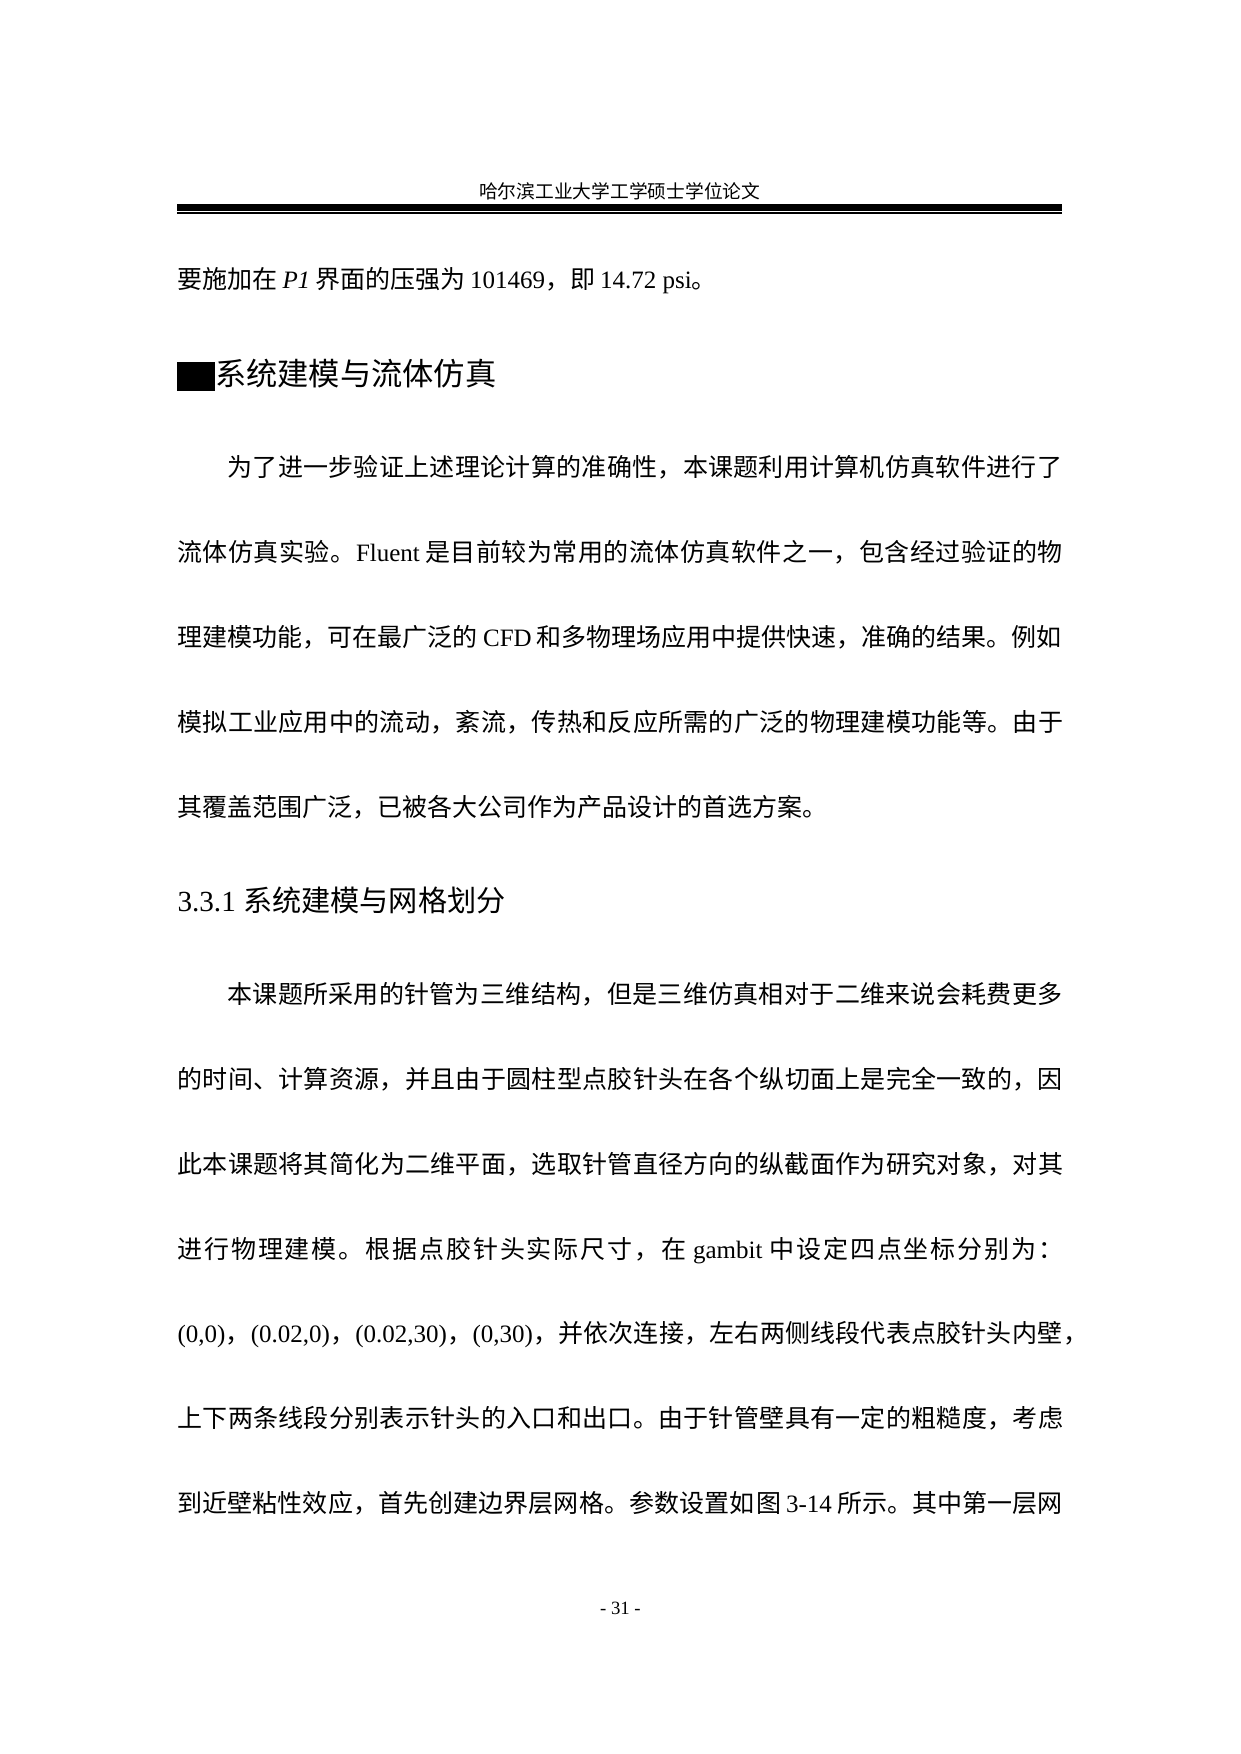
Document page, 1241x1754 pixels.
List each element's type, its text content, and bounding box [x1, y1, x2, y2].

subtitle 系统建模与网格划分 [177, 865, 1063, 933]
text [177, 958, 1063, 1536]
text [177, 244, 1063, 312]
text 为了进一步验证上述理论计算的准确性，本课题利用计算机仿真软件进行了流体仿真实验。Fluent是目前较为常用的流体仿真软件之一，包含经过验证的物理建模功能，可在最广泛的CFD和多物理场应用中提供快速，准确的结果。例如模拟工业应用中的流动，紊流，传热和反应所需的广泛的物理建模功能等。由于其覆盖范围广泛，已被各大公司作为产品设计的首选方案。 [177, 432, 1063, 839]
subtitle 系统建模与流体仿真 [177, 338, 1063, 406]
